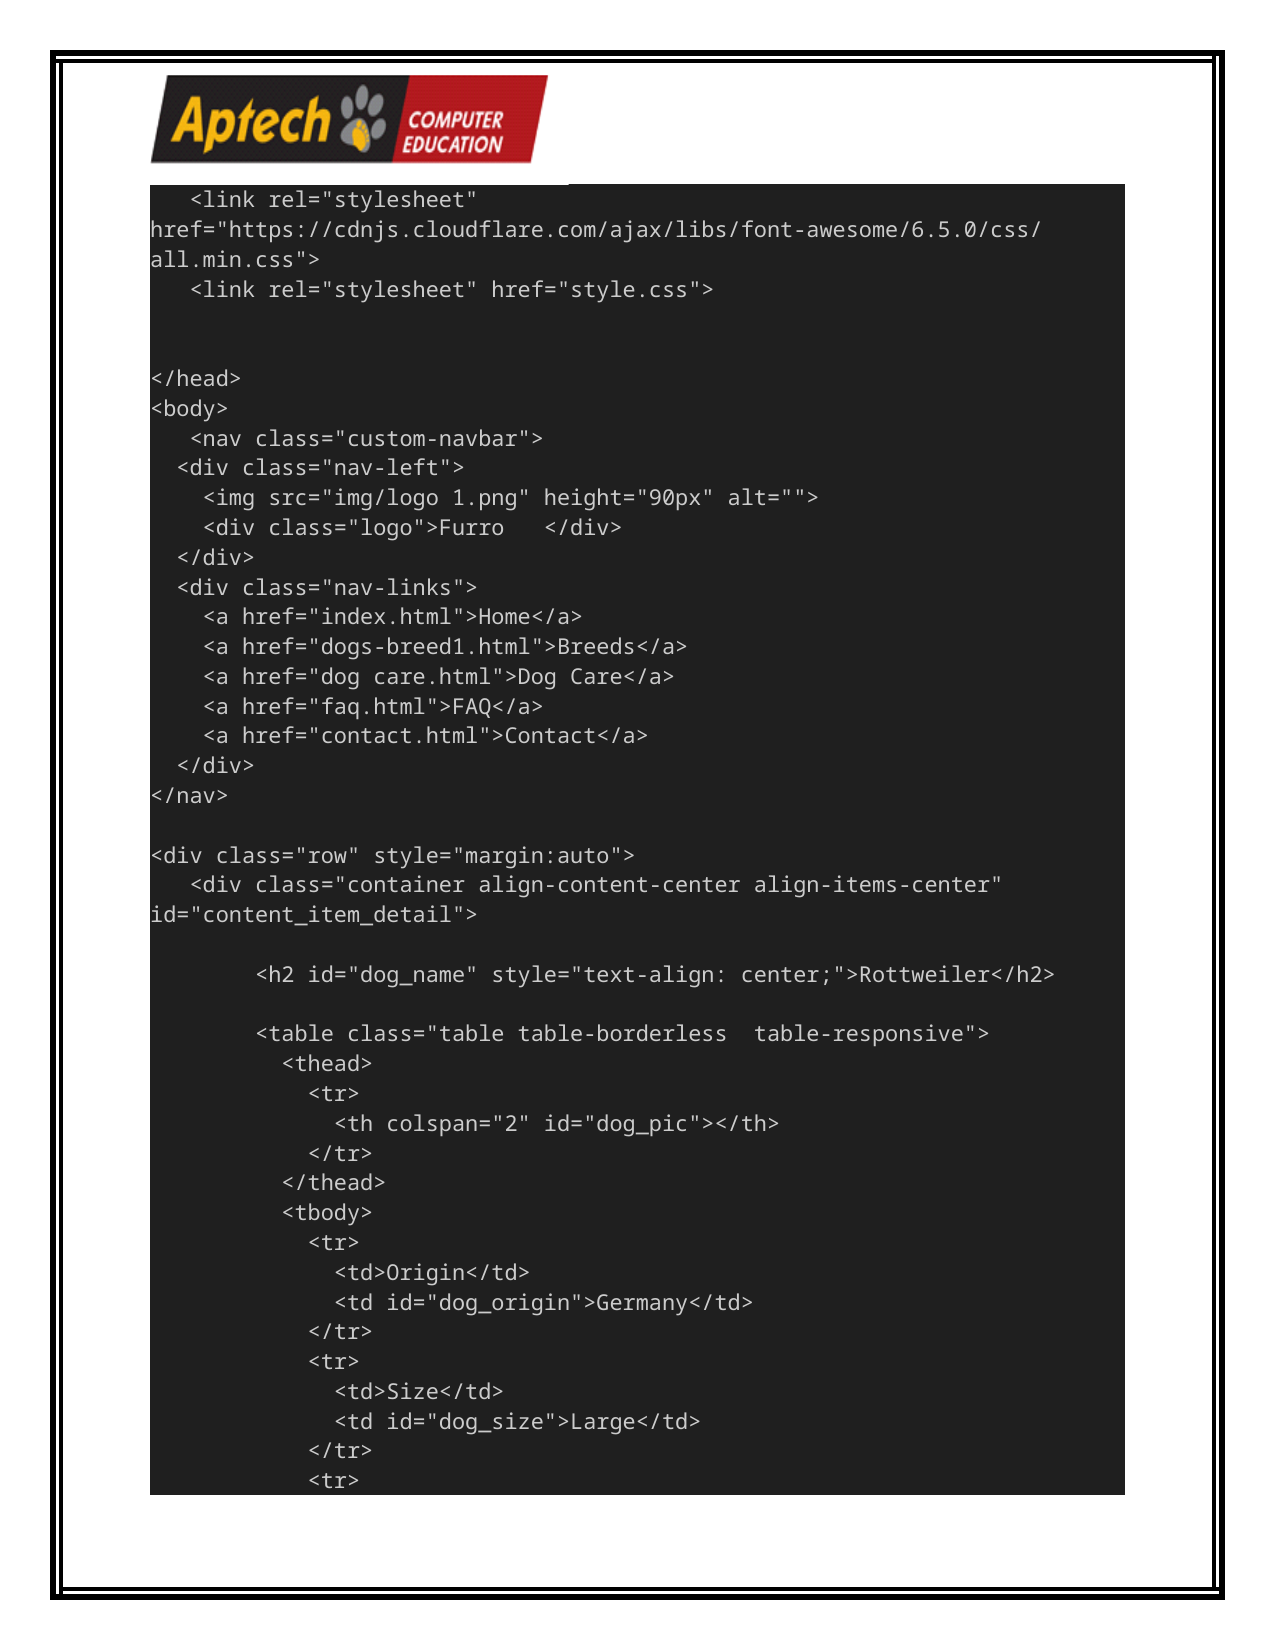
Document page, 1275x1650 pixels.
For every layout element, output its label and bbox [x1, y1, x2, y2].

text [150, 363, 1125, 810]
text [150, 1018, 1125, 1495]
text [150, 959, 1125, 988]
picture [150, 75, 569, 185]
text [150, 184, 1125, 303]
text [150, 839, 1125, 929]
